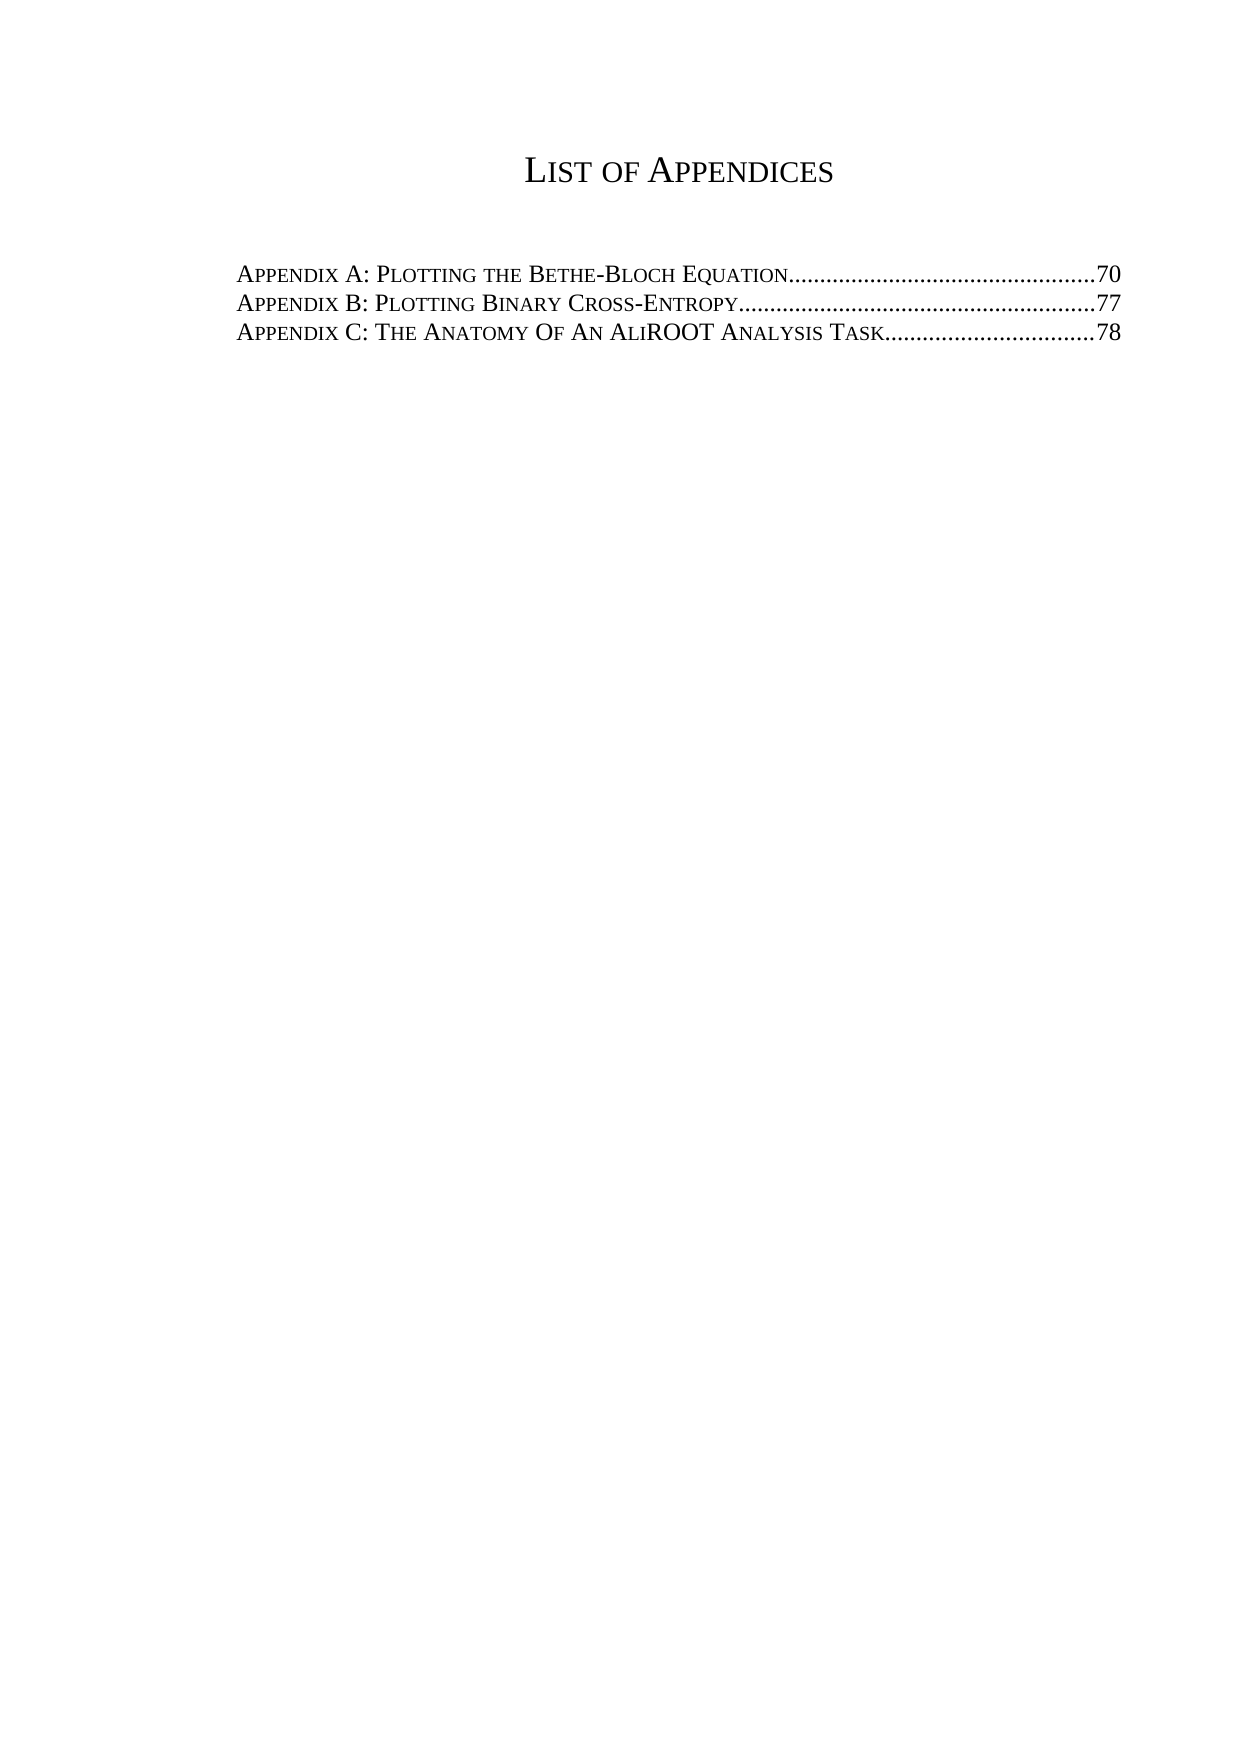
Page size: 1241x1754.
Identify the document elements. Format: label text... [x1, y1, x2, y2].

text Appendix A: Plotting the Bethe-Bloch Equation 70 [236, 259, 1122, 288]
text Appendix B: Plotting Binary Cross-Entropy 77 [236, 288, 1122, 317]
subtitle List of Appendices [236, 148, 1122, 191]
text Appendix C: The Anatomy Of An AliROOT Analysis Task 78 [236, 317, 1122, 345]
